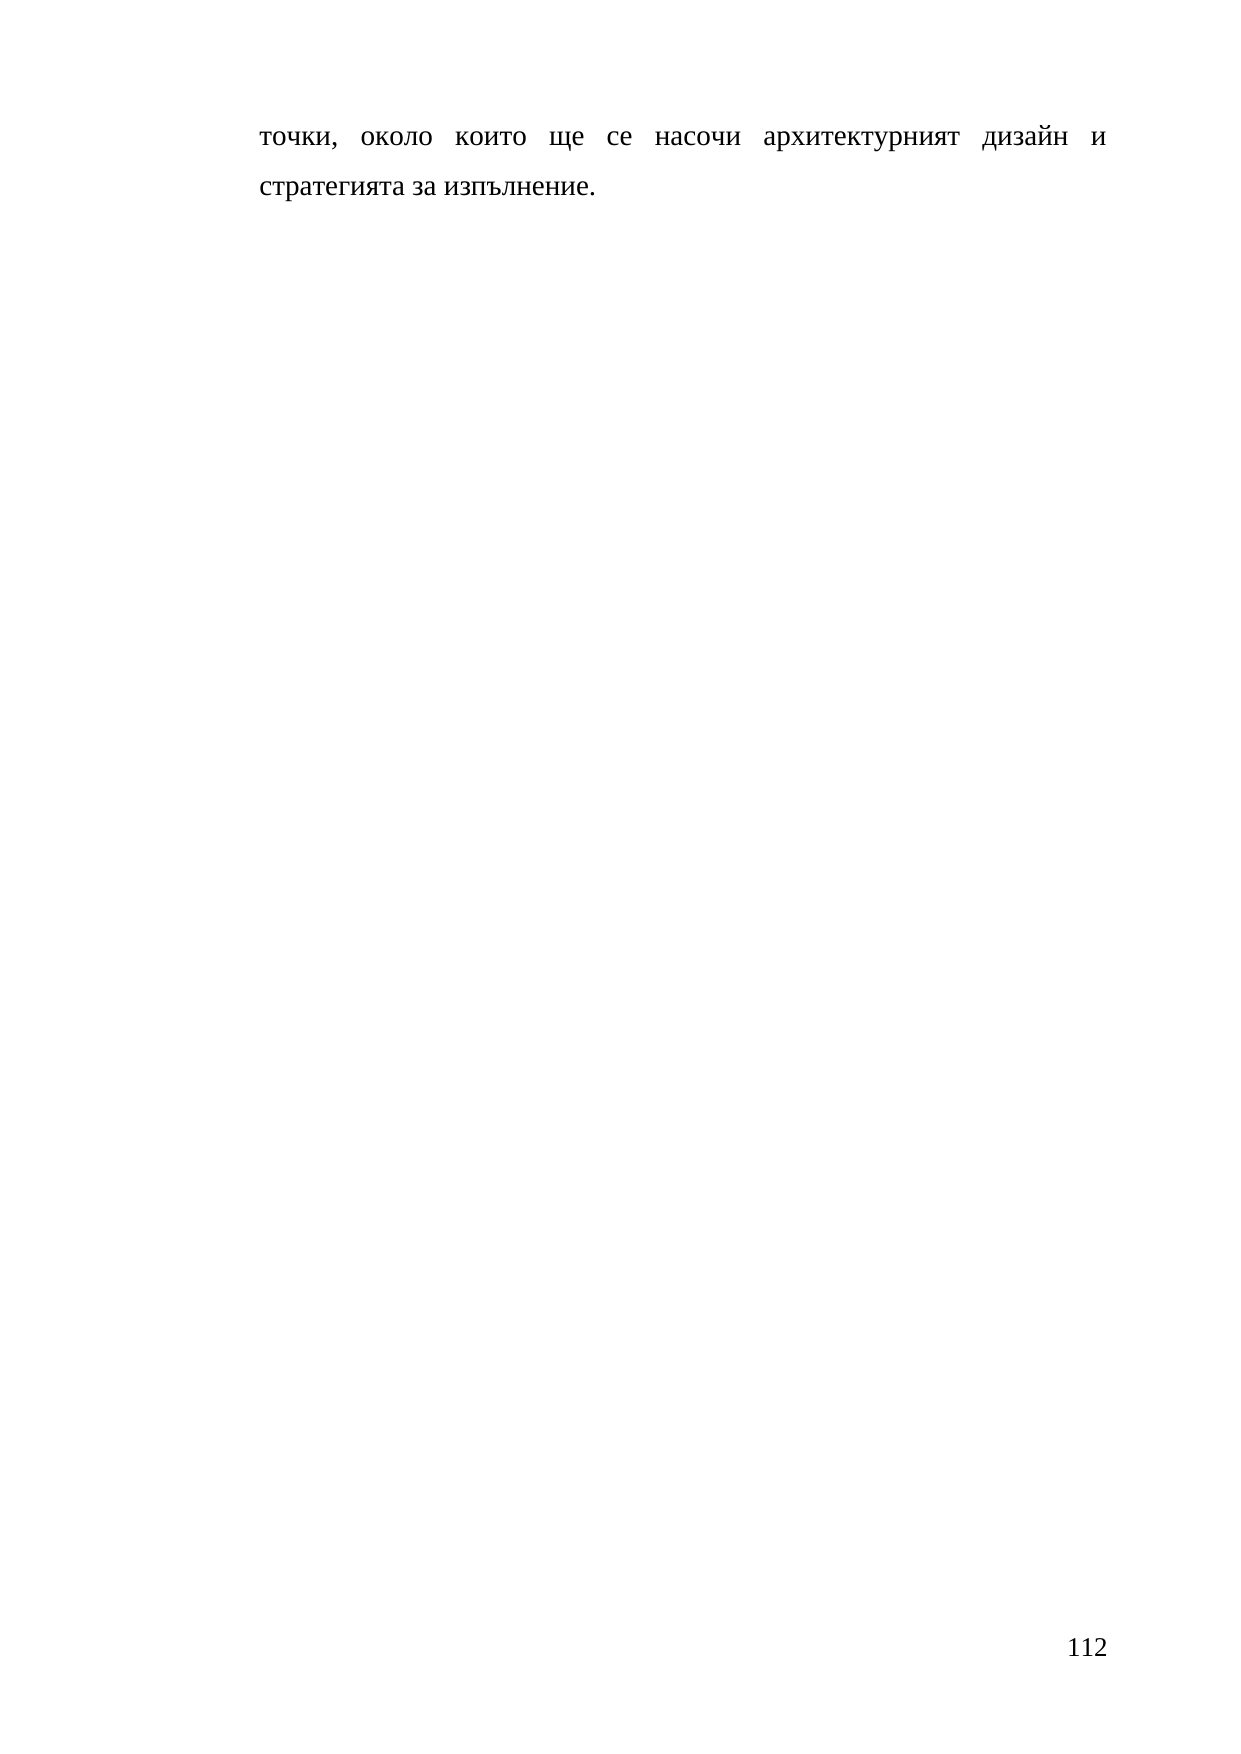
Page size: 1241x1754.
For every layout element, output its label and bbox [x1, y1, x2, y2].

list [222, 118, 1107, 202]
